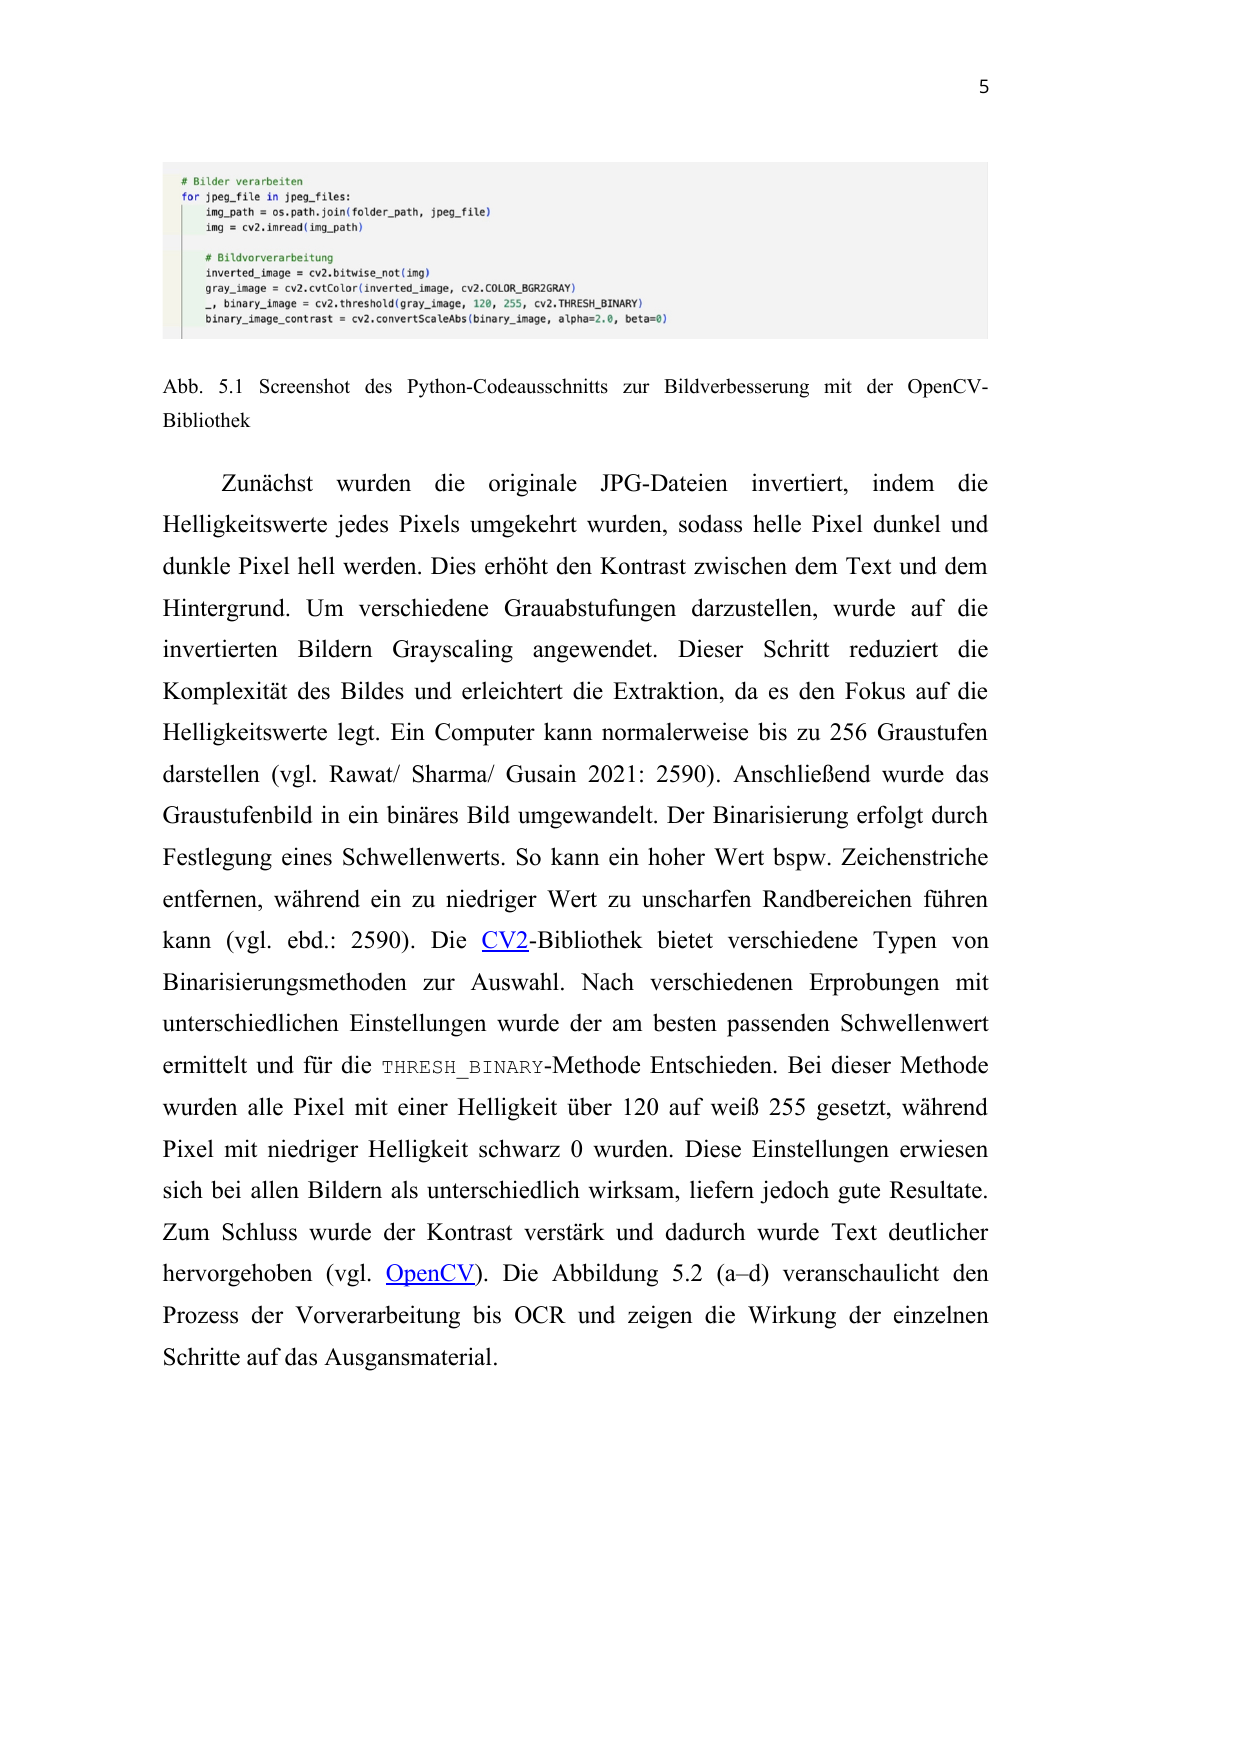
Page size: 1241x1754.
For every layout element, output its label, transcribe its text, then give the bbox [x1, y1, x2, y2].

picture [162, 162, 990, 339]
text Zunächst wurden die originale JPG-Dateien invertiert, indem die Helligkeitswerte jedes Pixels umgekehrt wurden, sodass helle Pixel dunkel und dunkle Pixel hell werden. Dies erhöht den Kontrast zwischen dem Text und dem Hintergrund. Um verschiedene Grauabstufungen darzustellen, wurde auf die invertierten Bildern Grayscaling angewendet. Dieser Schritt reduziert die Komplexität des Bildes und erleichtert die Extraktion, da es den Fokus auf die Helligkeitswerte legt. Ein Computer kann normalerweise bis zu 256 Graustufen darstellen (vgl. Rawat/ Sharma/ Gusain 2021: 2590). Anschließend wurde das Graustufenbild in ein binäres Bild umgewandelt. Der Binarisierung erfolgt durch Festlegung eines Schwellenwerts. So kann ein hoher Wert bspw. Zeichenstriche entfernen, während ein zu niedriger Wert zu unscharfen Randbereichen führen kann (vgl. ebd.: 2590). Die CV2-Bibliothek bietet verschiedene Typen von Binarisierungsmethoden zur Auswahl. Nach verschiedenen Erprobungen mit unterschiedlichen Einstellungen wurde der am besten passenden Schwellenwert ermittelt und für die THRESH_BINARY-Methode Entschieden. Bei dieser Methode wurden alle Pixel mit einer Helligkeit über 120 auf weiß 255 gesetzt, während Pixel mit niedriger Helligkeit schwarz 0 wurden. Diese Einstellungen erwiesen sich bei allen Bildern als unterschiedlich wirksam, liefern jedoch gute Resultate. Zum Schluss wurde der Kontrast verstärk und dadurch wurde Text deutlicher hervorgehoben (vgl. OpenCV). Die Abbildung 5.2 (a–d) veranschaulicht den Prozess der Vorverarbeitung bis OCR und zeigen die Wirkung der einzelnen Schritte auf das Ausgansmaterial. [162, 469, 989, 1370]
text Abb. 5.1 Screenshot des Python-Codeausschnitts zur Bildverbesserung mit der OpenCV-Bibliothek [162, 375, 989, 432]
